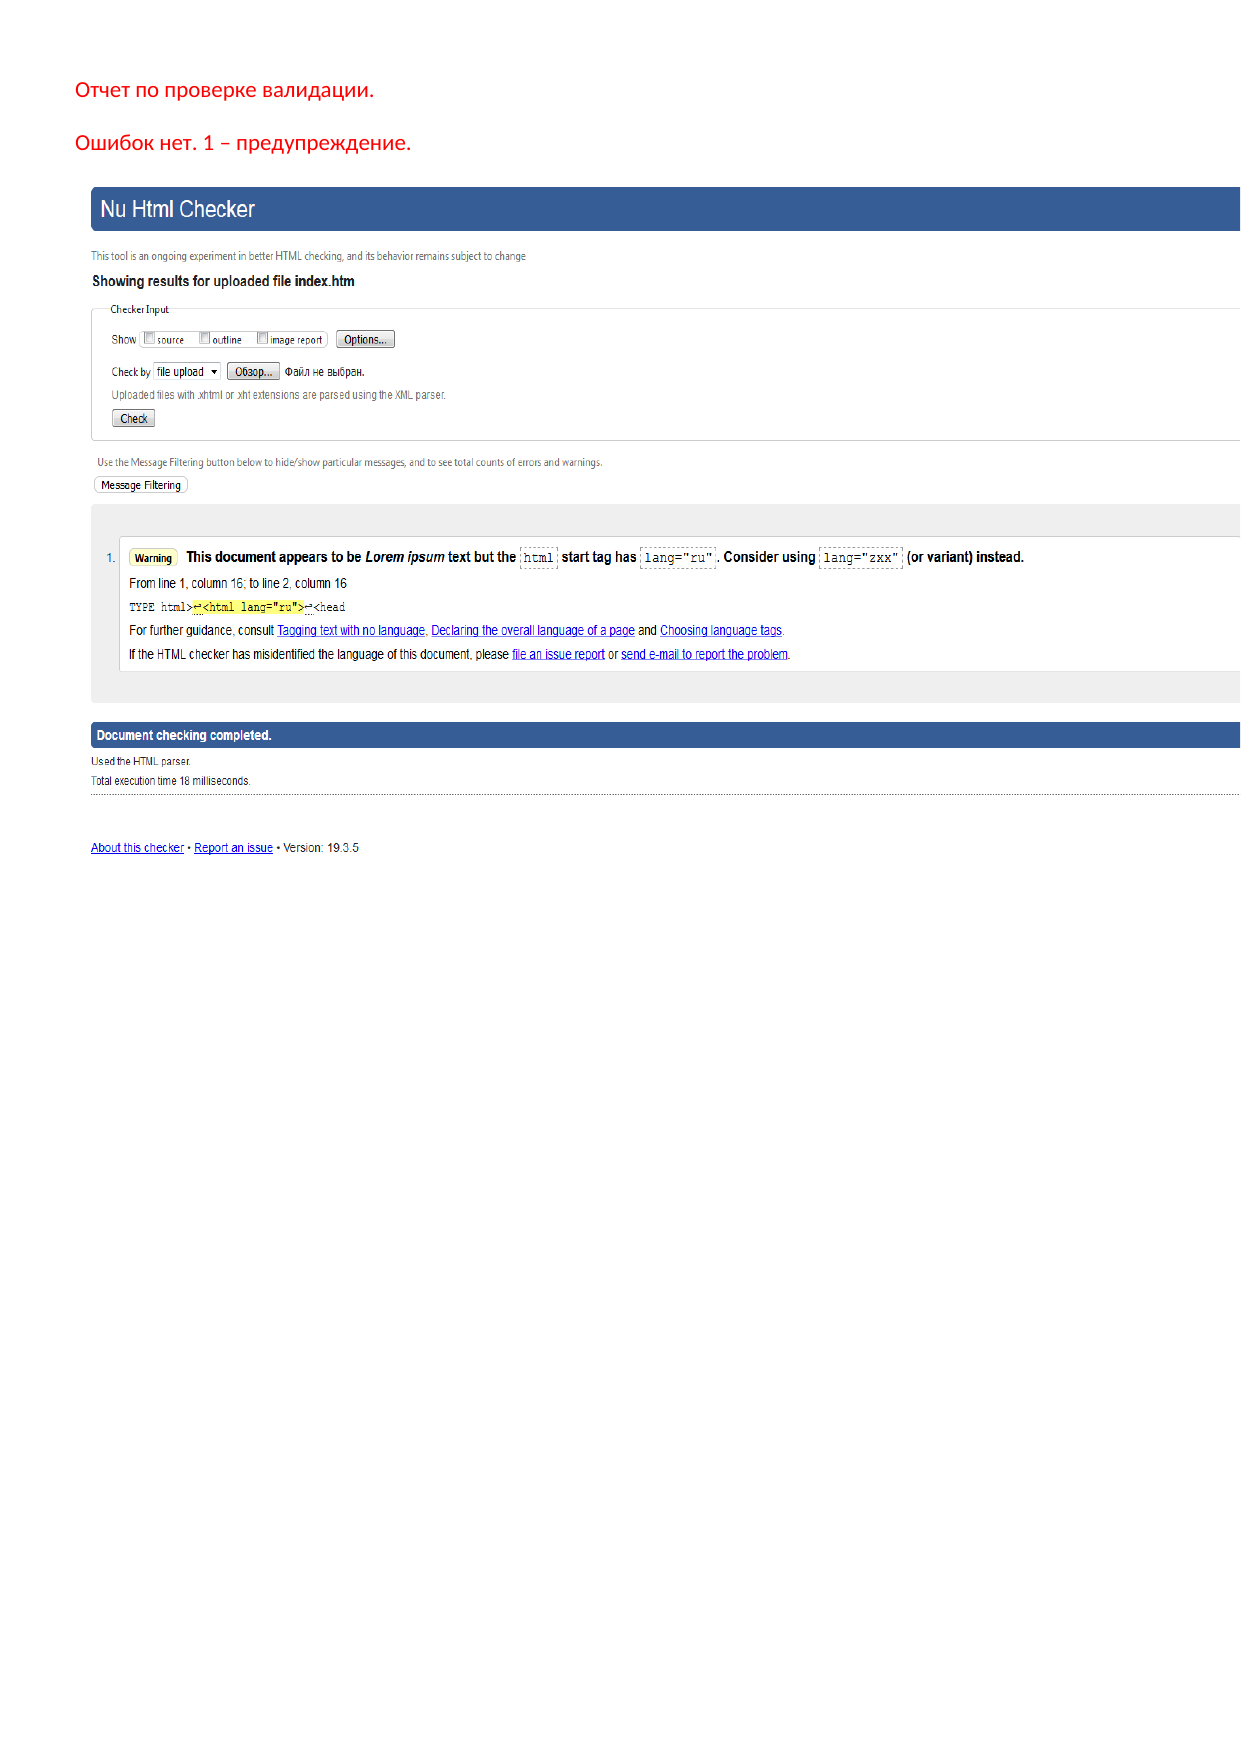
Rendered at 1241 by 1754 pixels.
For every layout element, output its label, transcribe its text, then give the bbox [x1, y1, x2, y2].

picture [75, 181, 1241, 952]
text Отчет по проверке валидации. [75, 75, 1165, 103]
text Ошибок нет. 1 – предупреждение. [75, 128, 1165, 156]
